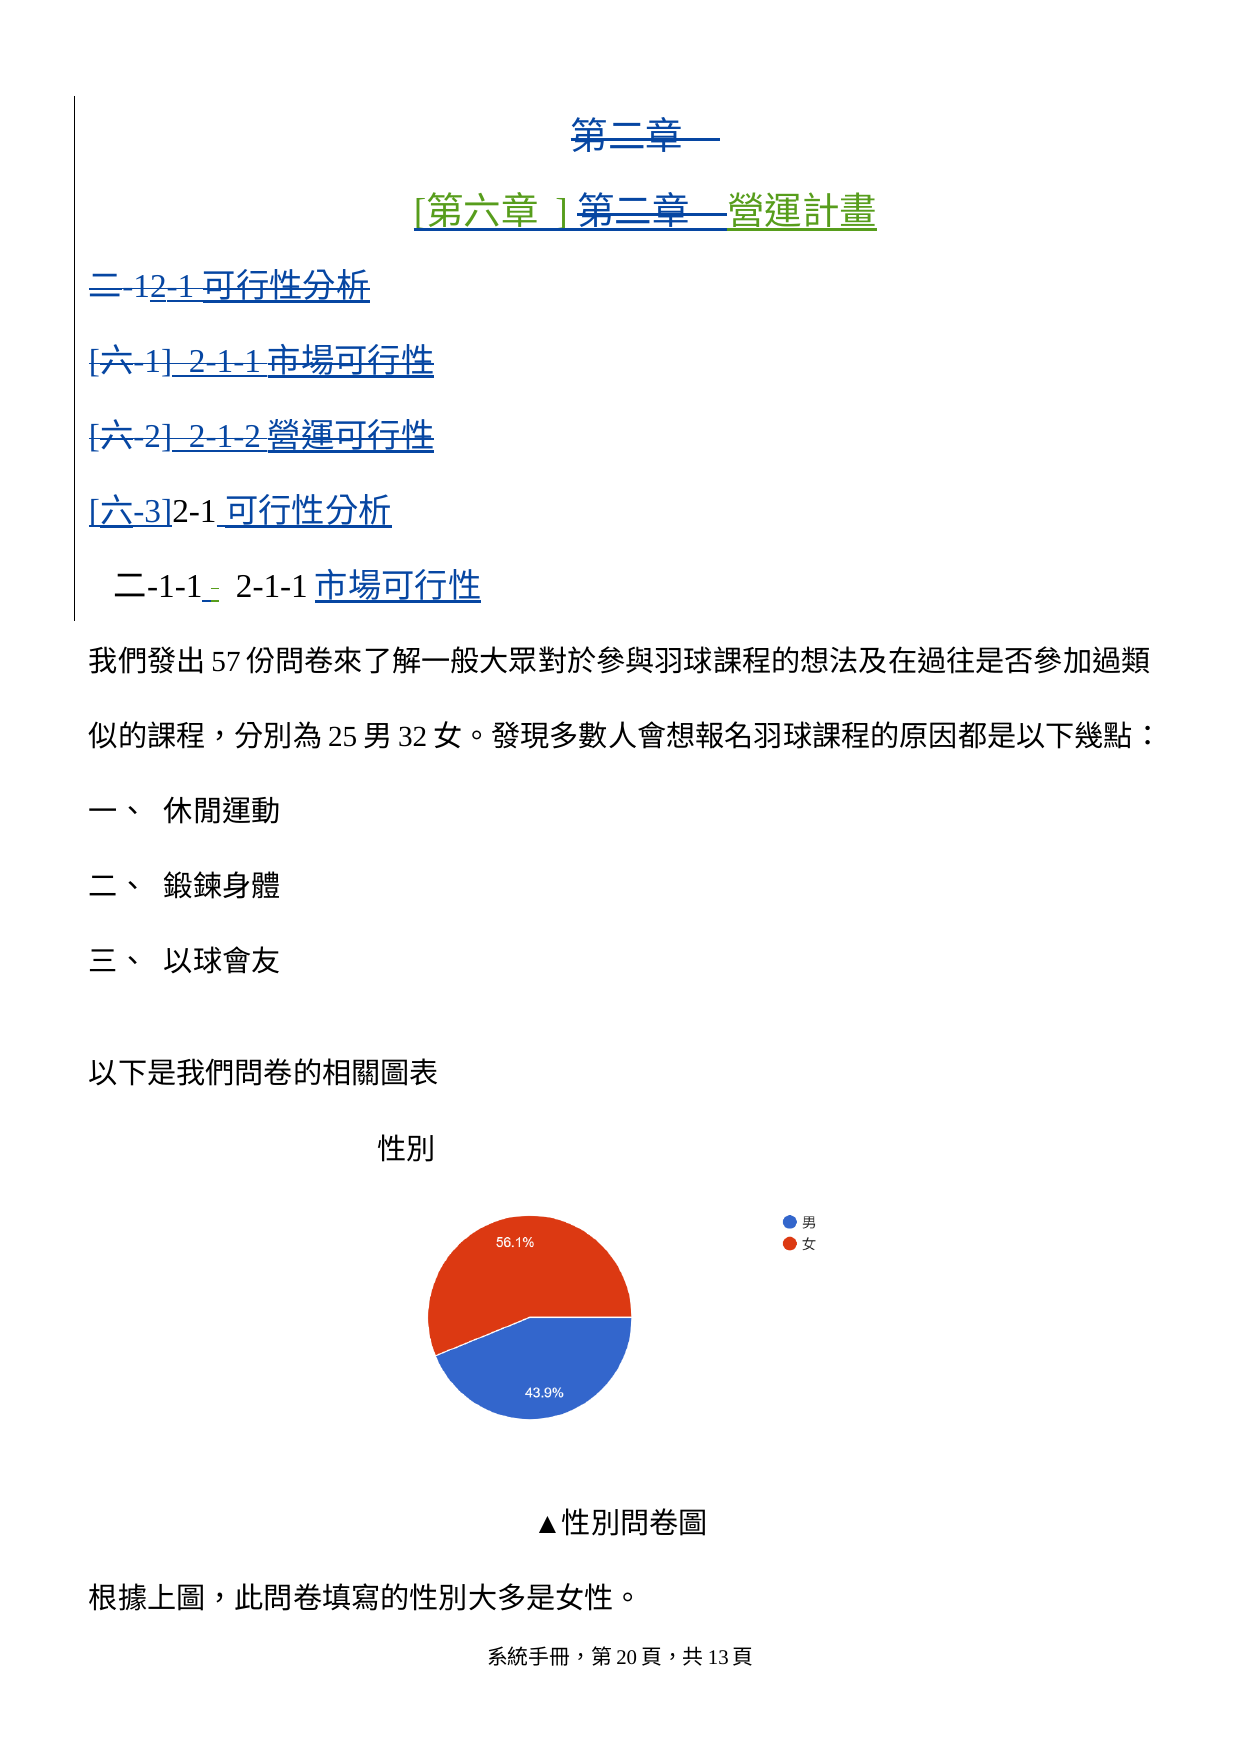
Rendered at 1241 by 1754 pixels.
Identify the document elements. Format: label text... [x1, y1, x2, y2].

text 根據上圖，此問卷填寫的性別大多是女性。 [89, 1558, 1152, 1633]
text 以下是我們問卷的相關圖表 [89, 1033, 1152, 1108]
list 休閒運動 [89, 771, 1152, 846]
list 以球會友 [89, 921, 1152, 996]
picture [360, 1108, 881, 1458]
list 鍛鍊身體 [89, 846, 1152, 921]
text ▲性別問卷圖 [89, 1483, 1152, 1558]
text 我們發出57份問卷來了解一般大眾對於參與羽球課程的想法及在過往是否參加過類似的課程，分別為25男32女。發現多數人會想報名羽球課程的原因都是以下幾點： [89, 621, 1152, 771]
